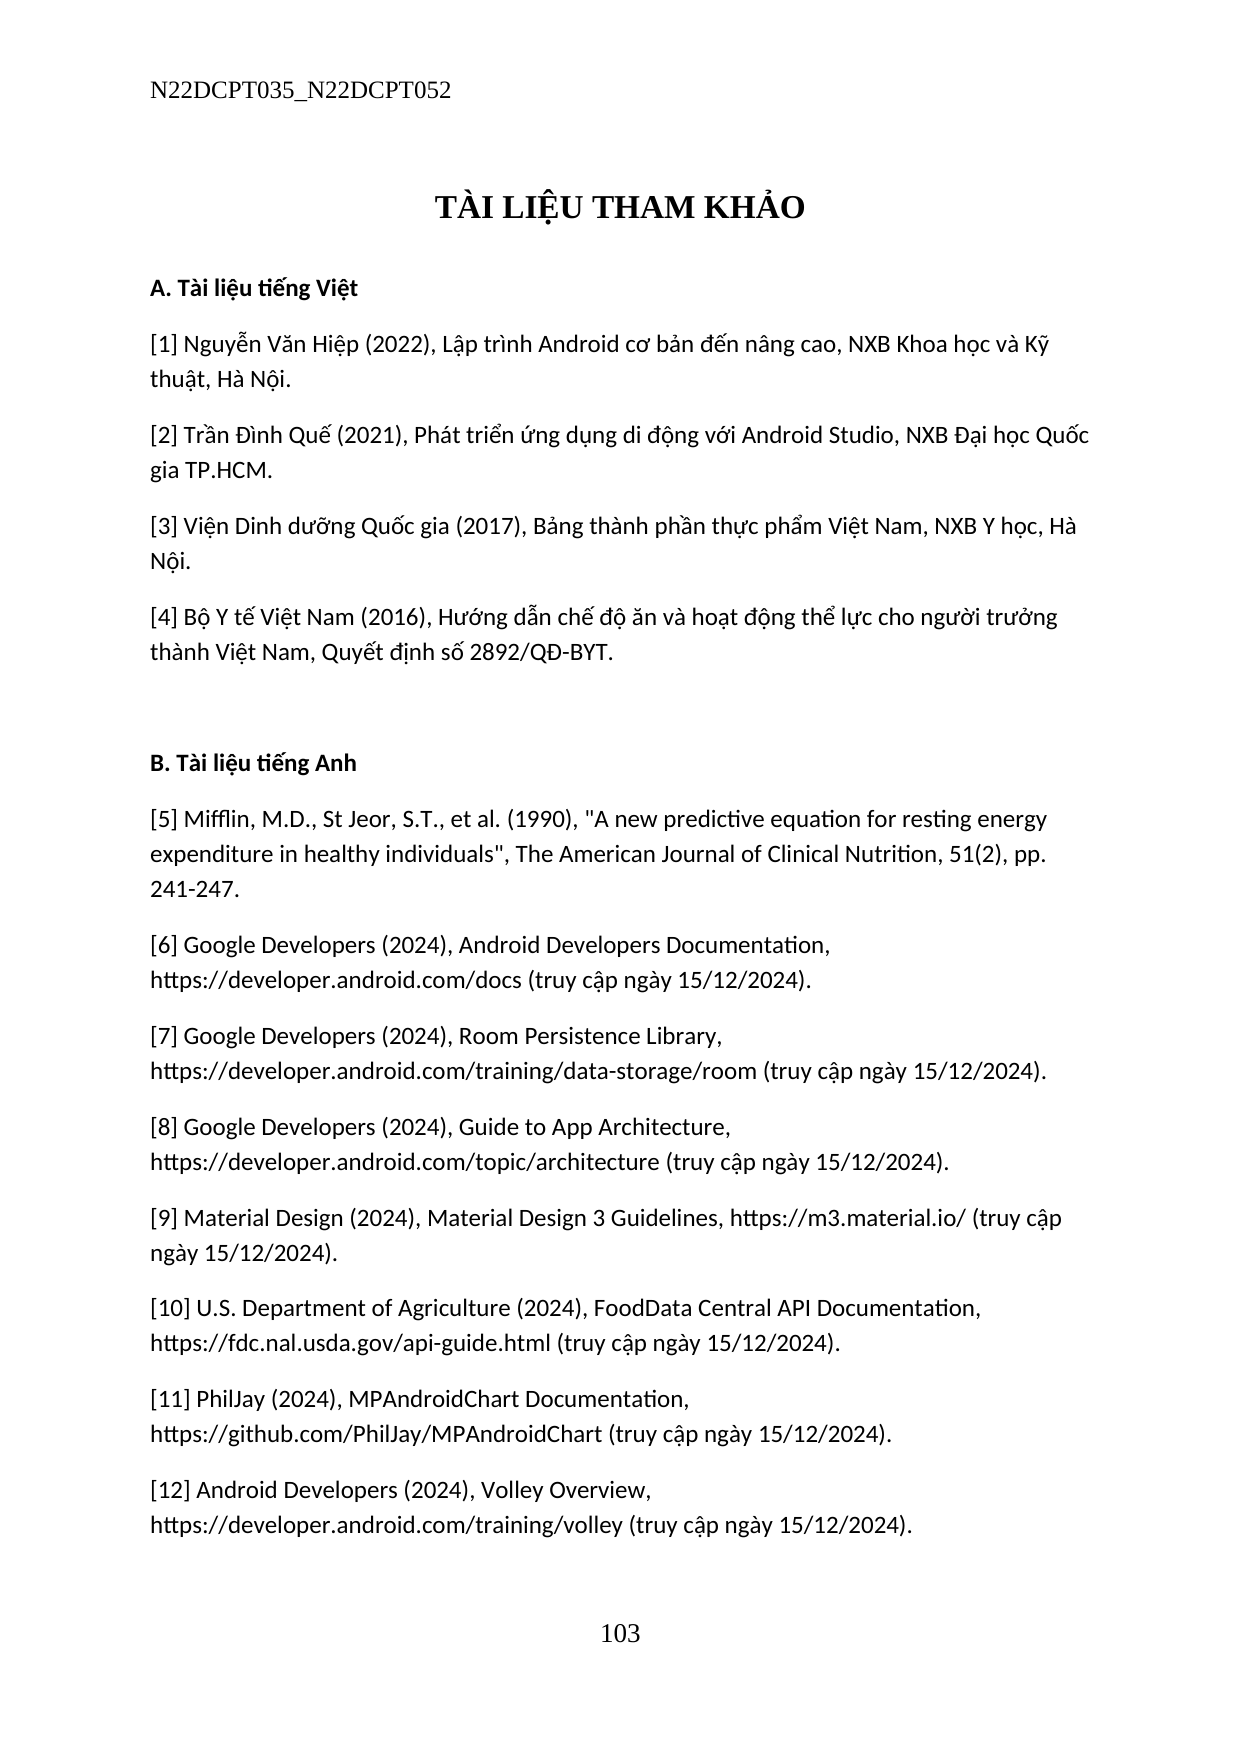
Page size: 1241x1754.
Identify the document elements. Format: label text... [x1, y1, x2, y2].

text [2] Trần Đình Quế (2021), Phát triển ứng dụng di động với Android Studio, NXB Đại học Quốc gia TP.HCM. [150, 419, 1090, 485]
text [3] Viện Dinh dưỡng Quốc gia (2017), Bảng thành phần thực phẩm Việt Nam, NXB Y học, Hà Nội. [150, 510, 1090, 576]
text B. Tài liệu tiếng Anh [150, 747, 1090, 778]
text [4] Bộ Y tế Việt Nam (2016), Hướng dẫn chế độ ăn và hoạt động thể lực cho người trưởng thành Việt Nam, Quyết định số 2892/QĐ-BYT. [150, 601, 1090, 666]
text A. Tài liệu tiếng Việt [150, 272, 1090, 303]
text [9] Material Design (2024), Material Design 3 Guidelines, https://m3.material.io/ (truy cập ngày 15/12/2024). [150, 1202, 1090, 1267]
text [6] Google Developers (2024), Android Developers Documentation, https://developer.android.com/docs (truy cập ngày 15/12/2024). [150, 929, 1090, 995]
subtitle TÀI LIỆU THAM KHẢO [150, 187, 1090, 226]
text [5] Mifflin, M.D., St Jeor, S.T., et al. (1990), "A new predictive equation for resting energy expenditure in healthy individuals", The American Journal of Clinical Nutrition, 51(2), pp. 241-247. [150, 803, 1090, 904]
text [11] PhilJay (2024), MPAndroidChart Documentation, https://github.com/PhilJay/MPAndroidChart (truy cập ngày 15/12/2024). [150, 1383, 1090, 1449]
text [1] Nguyễn Văn Hiệp (2022), Lập trình Android cơ bản đến nâng cao, NXB Khoa học và Kỹ thuật, Hà Nội. [150, 328, 1090, 394]
text [12] Android Developers (2024), Volley Overview, https://developer.android.com/training/volley (truy cập ngày 15/12/2024). [150, 1474, 1090, 1540]
text [10] U.S. Department of Agriculture (2024), FoodData Central API Documentation, https://fdc.nal.usda.gov/api-guide.html (truy cập ngày 15/12/2024). [150, 1292, 1090, 1358]
text [8] Google Developers (2024), Guide to App Architecture, https://developer.android.com/topic/architecture (truy cập ngày 15/12/2024). [150, 1111, 1090, 1176]
text [7] Google Developers (2024), Room Persistence Library, https://developer.android.com/training/data-storage/room (truy cập ngày 15/12/2024). [150, 1020, 1090, 1086]
